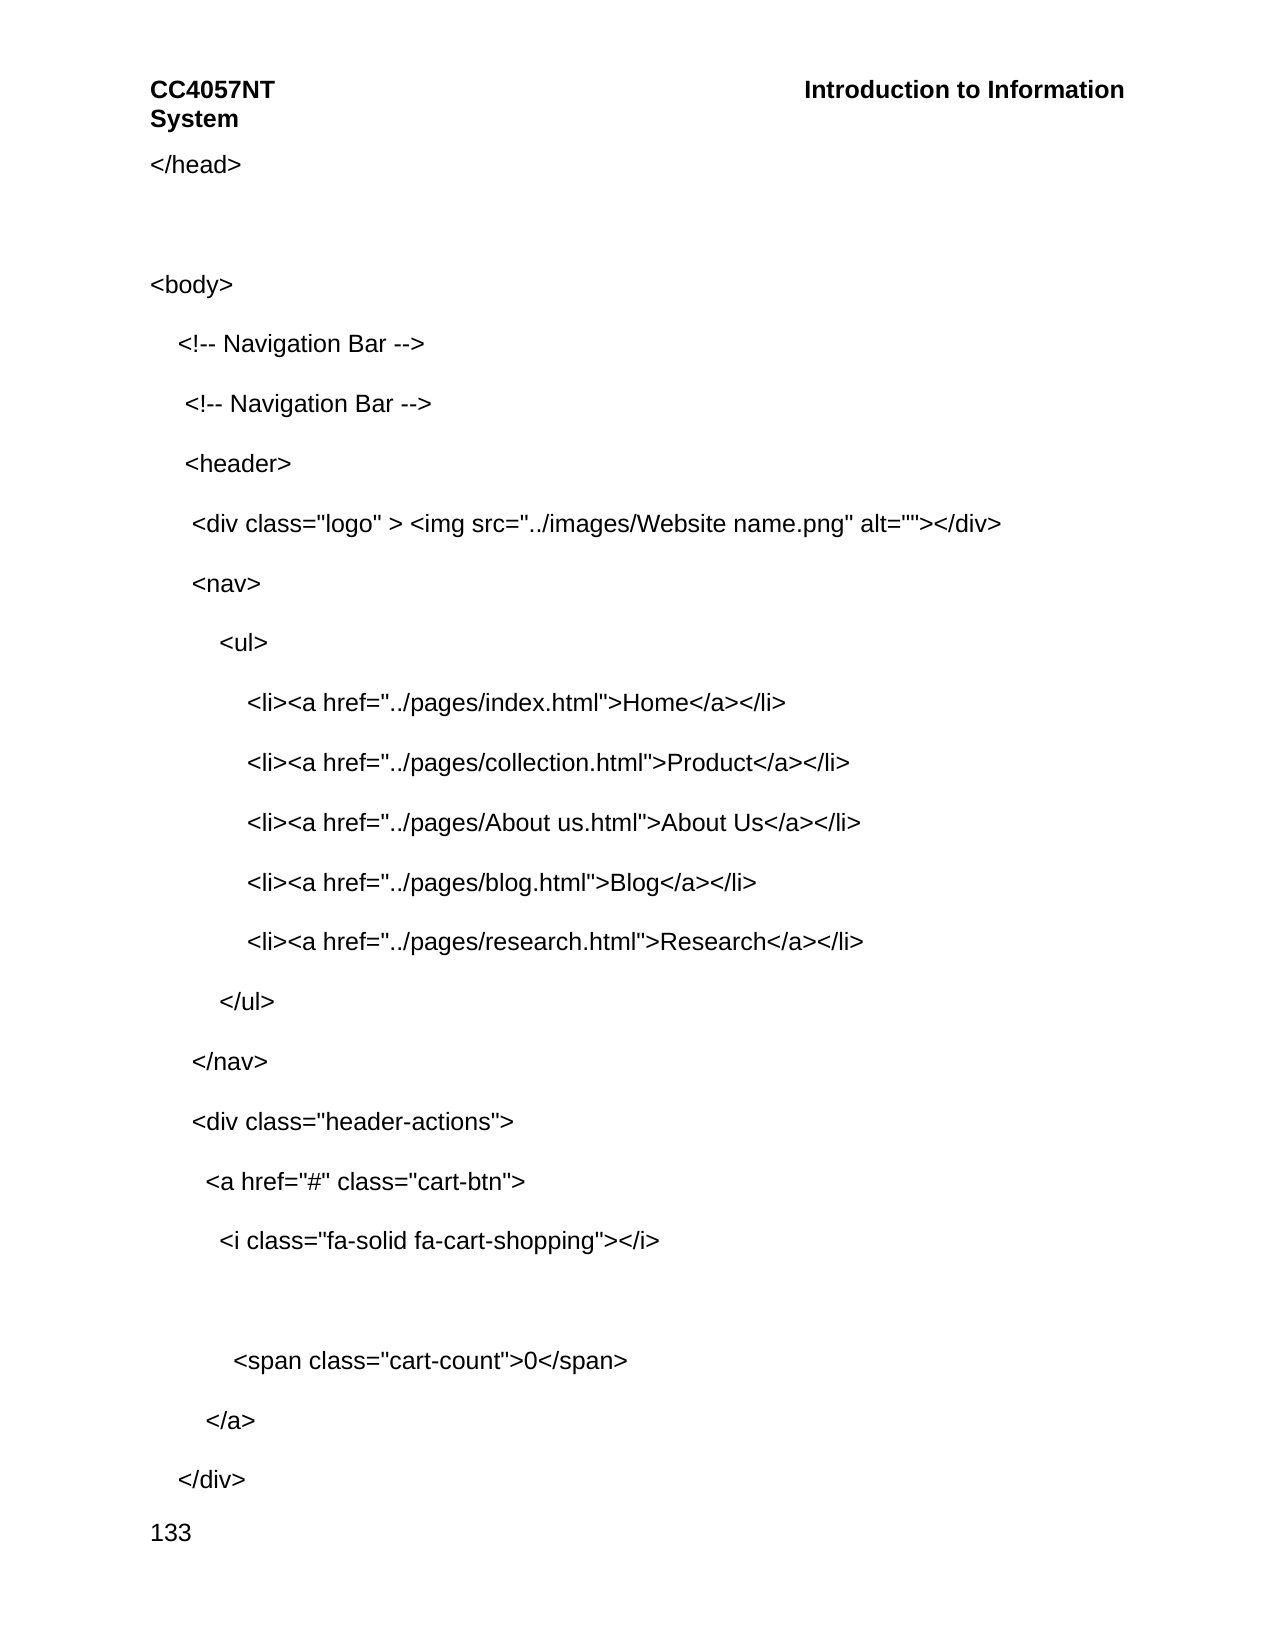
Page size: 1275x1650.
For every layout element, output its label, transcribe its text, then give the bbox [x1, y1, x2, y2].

text </head> [150, 150, 1125, 179]
text </div> [150, 1465, 1125, 1494]
text <li><a href="../pages/collection.html">Product</a></li> [150, 748, 1125, 777]
text <i class="fa-solid fa-cart-shopping"></i> [150, 1226, 1125, 1255]
text <li><a href="../pages/research.html">Research</a></li> [150, 927, 1125, 956]
text <li><a href="../pages/About us.html">About Us</a></li> [150, 808, 1125, 836]
text <div class="header-actions"> [150, 1107, 1125, 1135]
text <ul> [150, 628, 1125, 657]
text <div class="logo" > <img src="../images/Website name.png" alt=""></div> [150, 509, 1125, 537]
text <header> [150, 449, 1125, 478]
text <li><a href="../pages/index.html">Home</a></li> [150, 688, 1125, 717]
text <!-- Navigation Bar --> [150, 329, 1125, 358]
text <!-- Navigation Bar --> [150, 389, 1125, 418]
text </nav> [150, 1047, 1125, 1076]
text <a href="#" class="cart-btn"> [150, 1166, 1125, 1195]
text </a> [150, 1406, 1125, 1434]
text <nav> [150, 568, 1125, 597]
text <body> [150, 269, 1125, 298]
text <span class="cart-count">0</span> [150, 1346, 1125, 1374]
text </ul> [150, 987, 1125, 1016]
text <li><a href="../pages/blog.html">Blog</a></li> [150, 867, 1125, 896]
